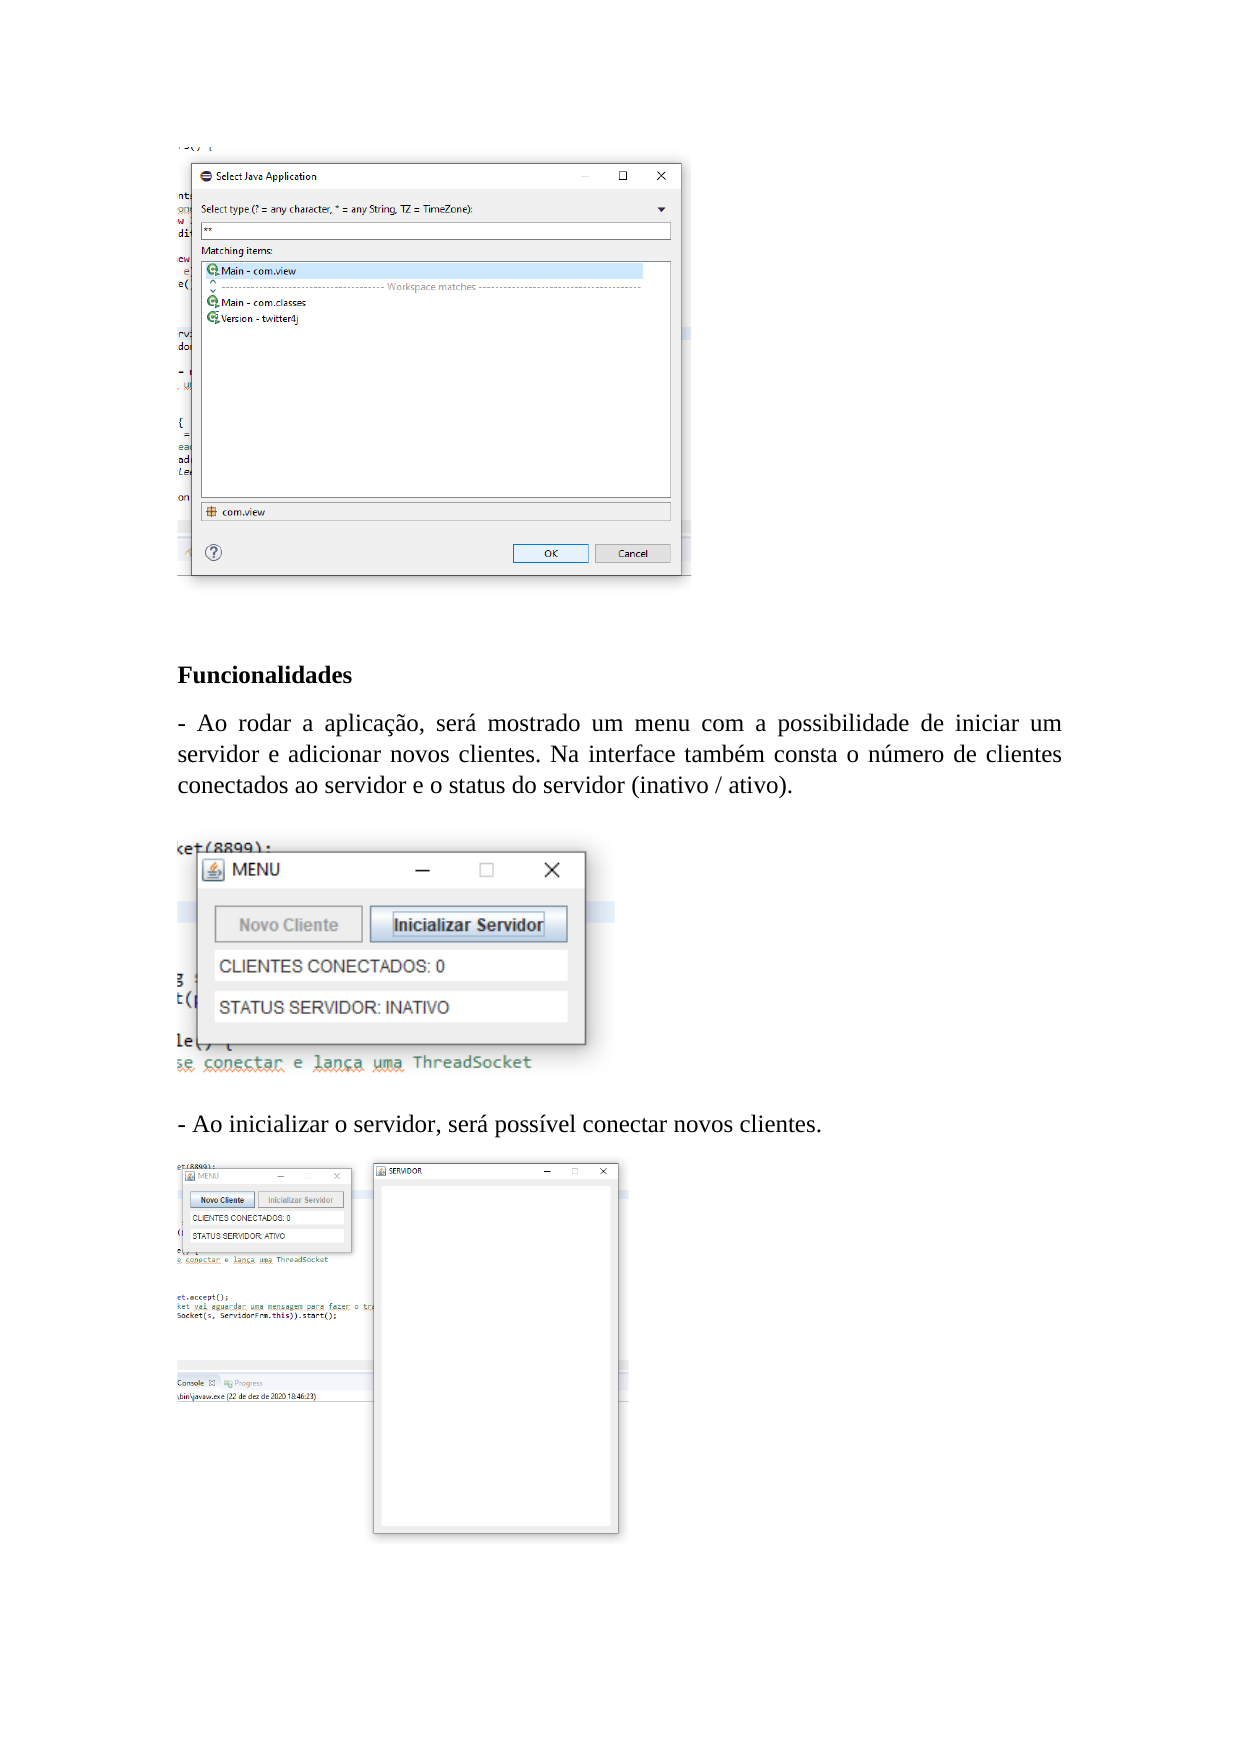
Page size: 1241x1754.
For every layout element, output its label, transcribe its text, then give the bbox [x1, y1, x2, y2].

picture [177, 147, 692, 594]
text Funcionalidades [177, 660, 1063, 689]
picture [177, 817, 615, 1091]
text - Ao rodar a aplicação, será mostrado um menu com a possibilidade de iniciar um servidor e adicionar novos clientes. Na interface também consta o número de clientes conectados ao servidor e o status do servidor (inativo / ativo). [177, 708, 1063, 799]
picture [177, 1156, 629, 1544]
text - Ao inicializar o servidor, será possível conectar novos clientes. [177, 1109, 1063, 1138]
